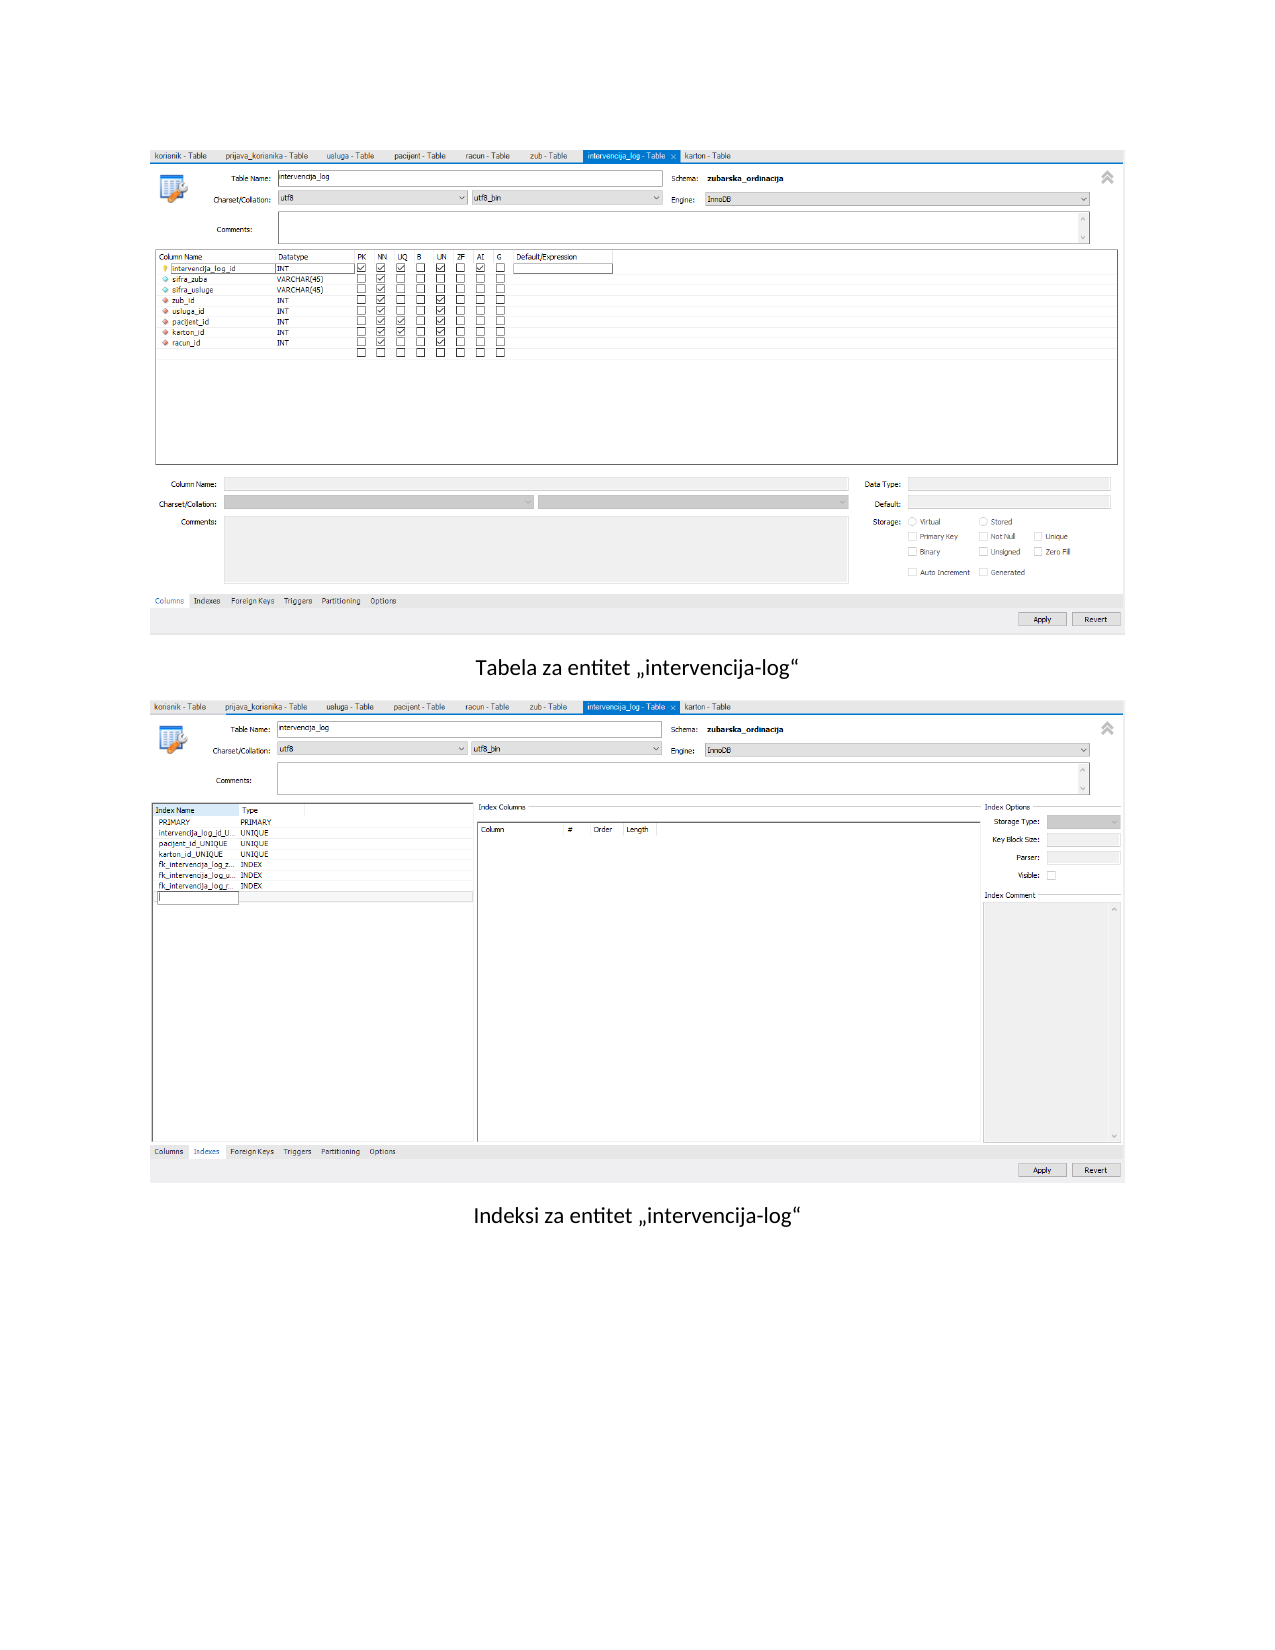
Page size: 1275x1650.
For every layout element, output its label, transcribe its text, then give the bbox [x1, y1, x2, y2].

picture [150, 700, 1125, 1183]
text Indeksi za entitet „intervencija-log“ [150, 1201, 1125, 1229]
picture [150, 150, 1125, 635]
text Tabela za entitet „intervencija-log“ [150, 653, 1125, 681]
